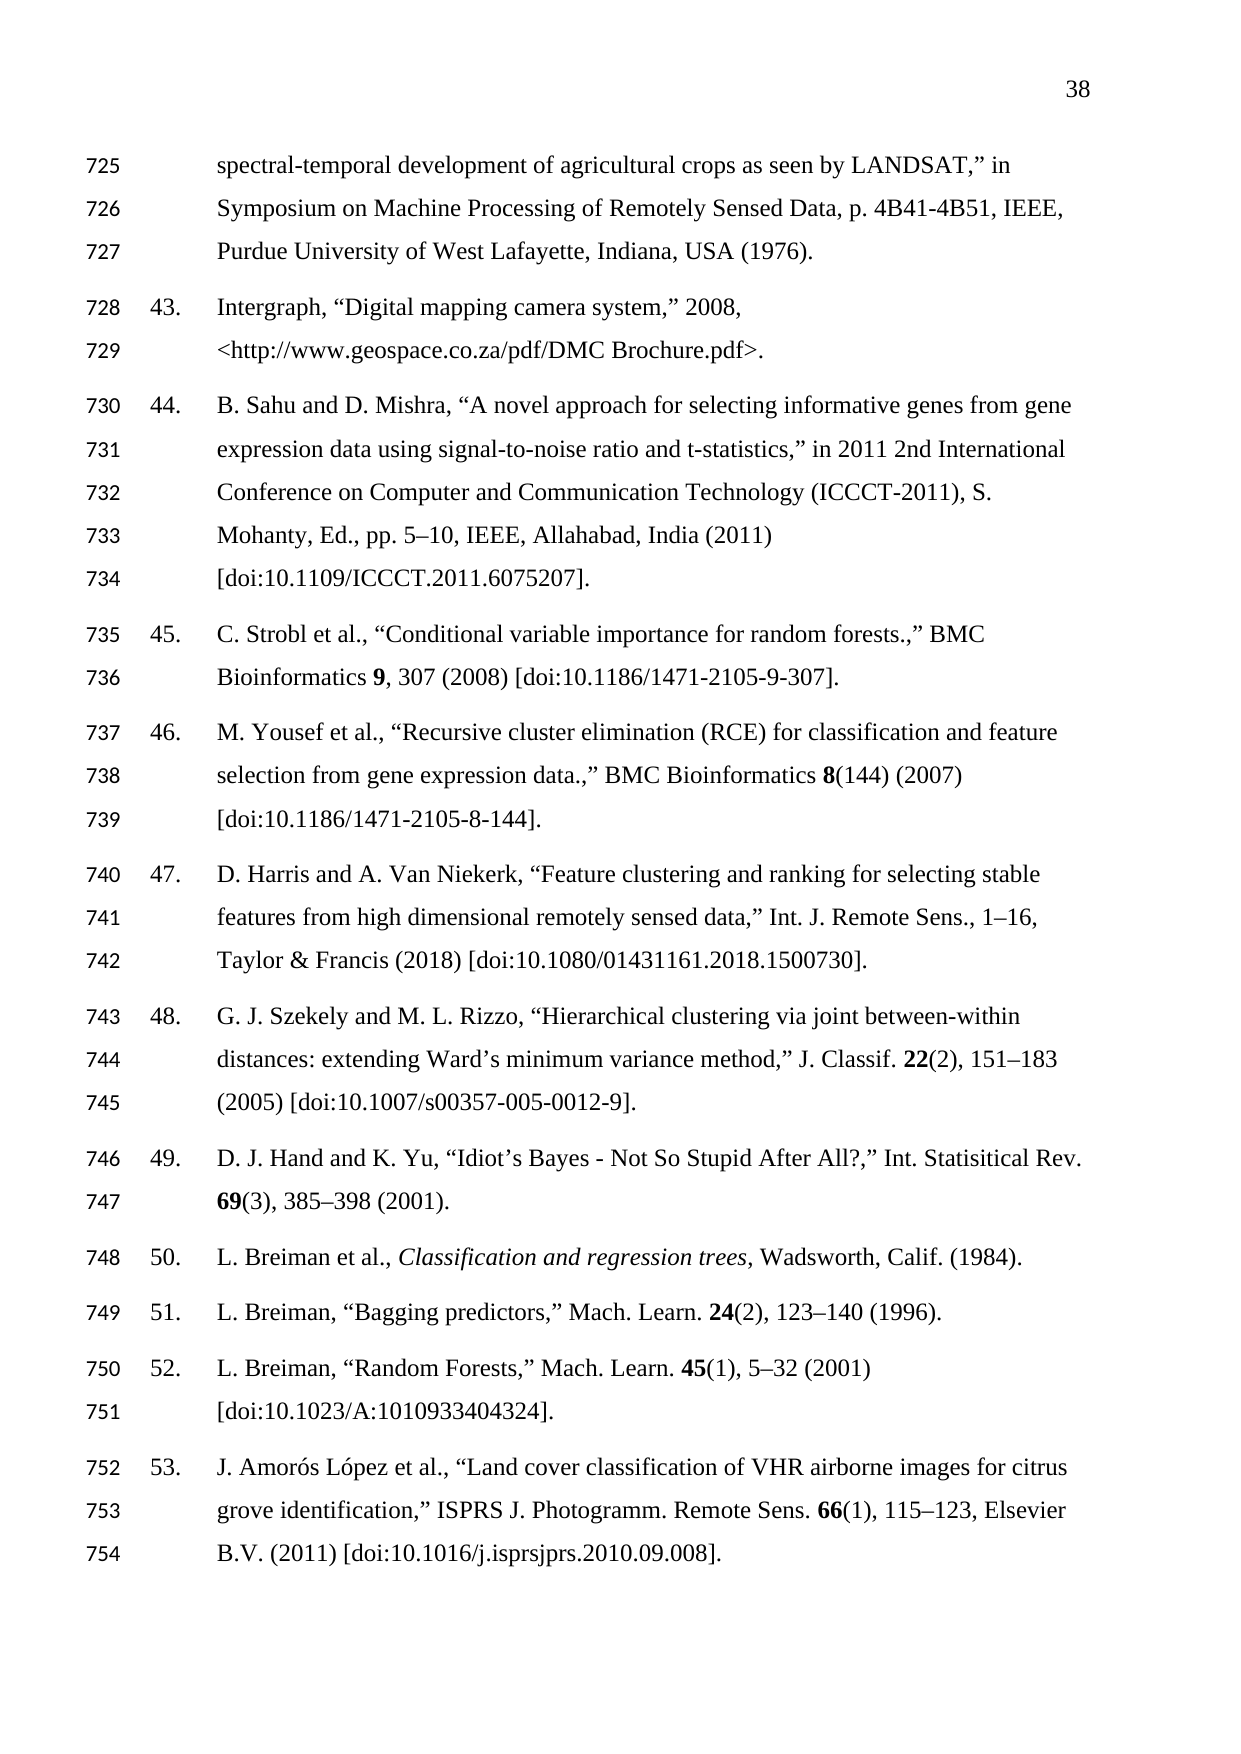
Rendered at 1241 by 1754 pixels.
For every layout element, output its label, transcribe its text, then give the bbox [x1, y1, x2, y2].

text 44. B. Sahu and D. Mishra, “A novel approach for selecting informative genes from gene expression data using signal-to-noise ratio and t-statistics,” in 2011 2nd International Conference on Computer and Communication Technology (ICCCT-2011), S. Mohanty, Ed., pp. 5–10, IEEE, Allahabad, India (2011) [doi:10.1109/ICCCT.2011.6075207]. [150, 391, 1090, 592]
text 51. L. Breiman, “Bagging predictors,” Mach. Learn. 24(2), 123–140 (1996). [150, 1297, 1090, 1326]
text 48. G. J. Szekely and M. L. Rizzo, “Hierarchical clustering via joint between-within distances: extending Ward’s minimum variance method,” J. Classif. 22(2), 151–183 (2005) [doi:10.1007/s00357-005-0012-9]. [150, 1001, 1090, 1116]
text 50. L. Breiman et al., Classification and regression trees, Wadsworth, Calif. (1984). [150, 1242, 1090, 1271]
text 49. D. J. Hand and K. Yu, “Idiot’s Bayes - Not So Stupid After All?,” Int. Statisitical Rev. 69(3), 385–398 (2001). [150, 1143, 1090, 1215]
text 53. J. Amorós López et al., “Land cover classification of VHR airborne images for citrus grove identification,” ISPRS J. Photogramm. Remote Sens. 66(1), 115–123, Elsevier B.V. (2011) [doi:10.1016/j.isprsjprs.2010.09.008]. [150, 1452, 1090, 1567]
text 52. L. Breiman, “Random Forests,” Mach. Learn. 45(1), 5–32 (2001) [doi:10.1023/A:1010933404324]. [150, 1353, 1090, 1425]
text 45. C. Strobl et al., “Conditional variable importance for random forests.,” BMC Bioinformatics 9, 307 (2008) [doi:10.1186/1471-2105-9-307]. [150, 619, 1090, 691]
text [150, 150, 1090, 265]
text 46. M. Yousef et al., “Recursive cluster elimination (RCE) for classification and feature selection from gene expression data.,” BMC Bioinformatics 8(144) (2007) [doi:10.1186/1471-2105-8-144]. [150, 717, 1090, 832]
text 43. Intergraph, “Digital mapping camera system,” 2008, <http://www.geospace.co.za/pdf/DMC Brochure.pdf>. [150, 292, 1090, 364]
text 47. D. Harris and A. Van Niekerk, “Feature clustering and ranking for selecting stable features from high dimensional remotely sensed data,” Int. J. Remote Sens., 1–16, Taylor & Francis (2018) [doi:10.1080/01431161.2018.1500730]. [150, 859, 1090, 974]
